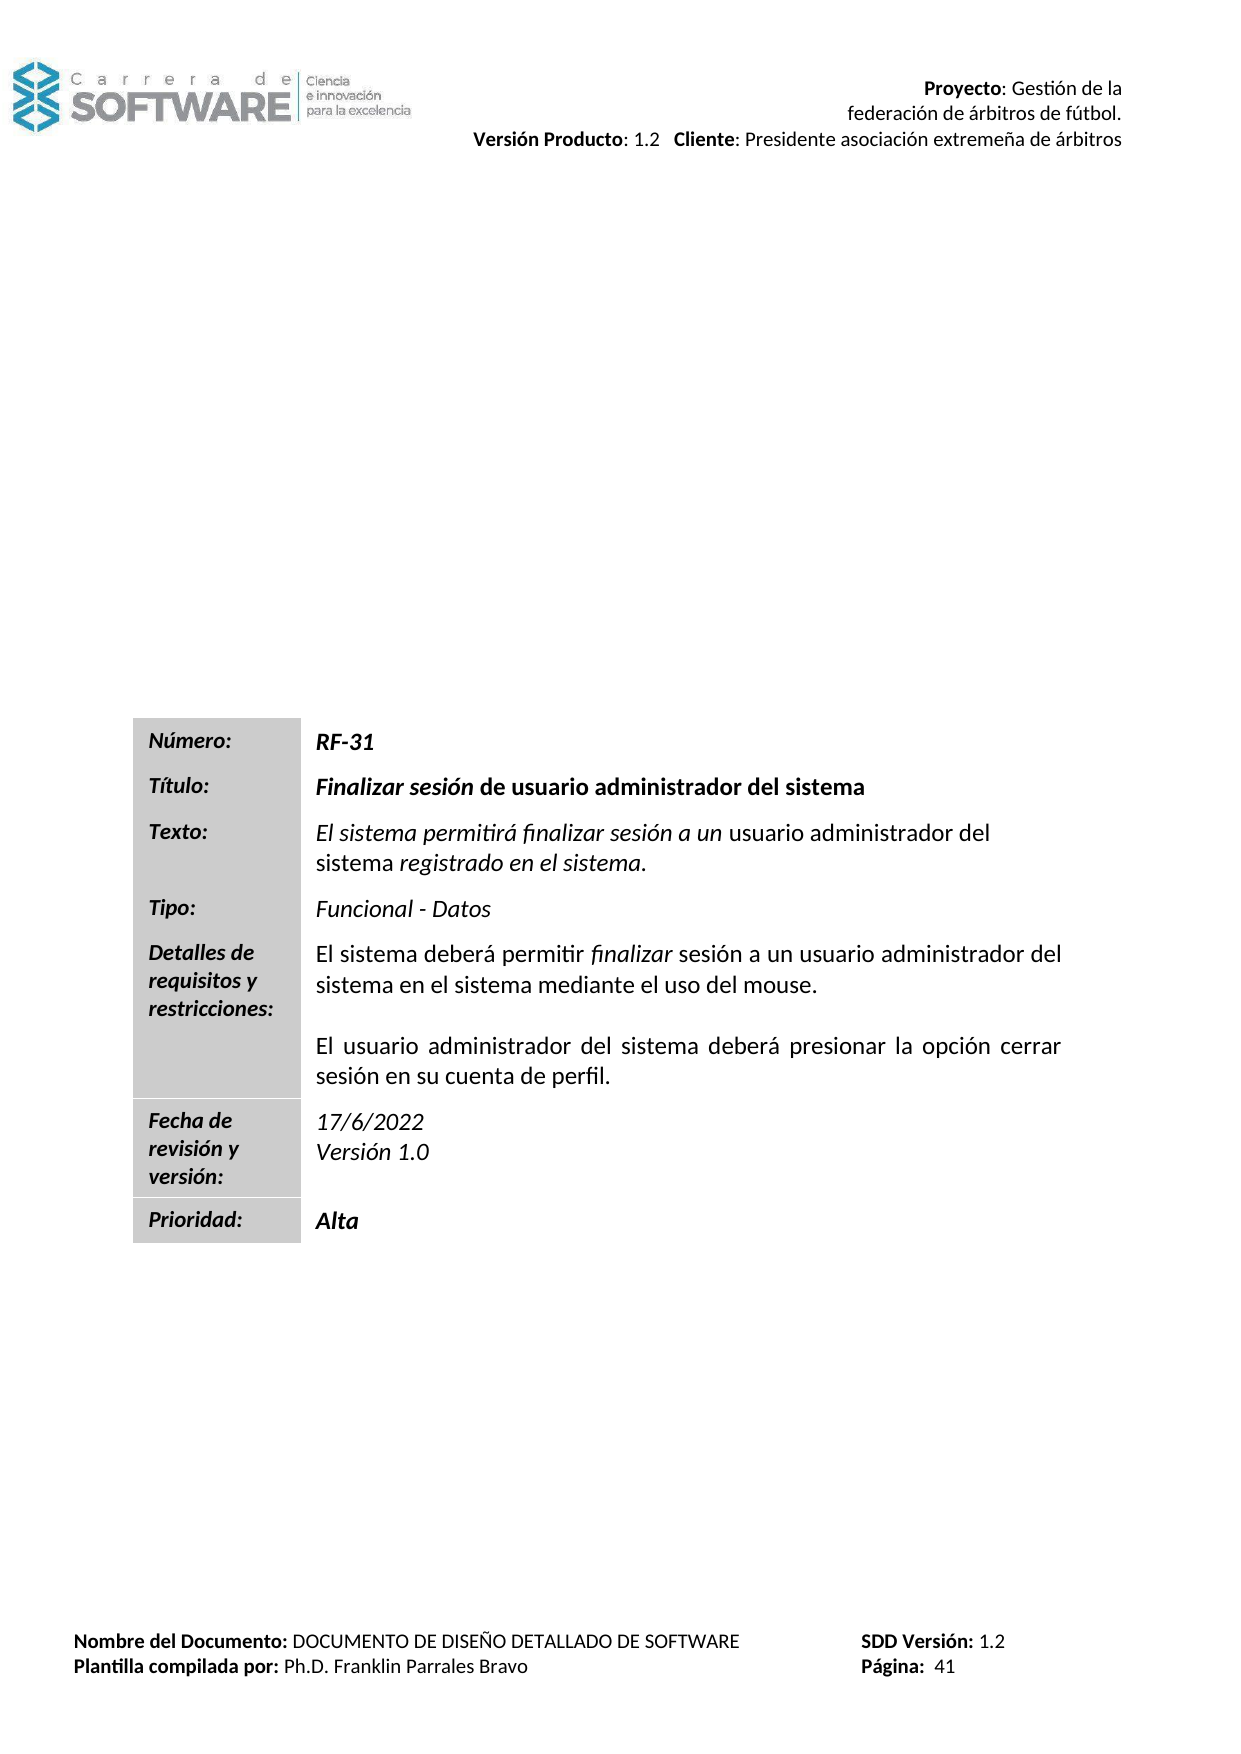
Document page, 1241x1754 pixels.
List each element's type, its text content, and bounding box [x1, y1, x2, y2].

table_cell Prioridad: [133, 1198, 301, 1243]
table_cell Fecha de revisión y versión: [133, 1099, 301, 1197]
table_cell Funcional - Datos [301, 885, 1077, 931]
table_cell Tipo: [133, 885, 301, 931]
table_cell El sistema deberá permitir finalizar sesión a un usuario administrador del sistema en el sistema mediante el uso del mouse. El usuario administrador del sistema deberá presionar la opción cerrar sesión en su cuenta de perfil. [301, 931, 1077, 1098]
table_cell El sistema permitirá finalizar sesión a un usuario administrador del sistema registrado en el sistema. [301, 809, 1077, 885]
table_cell 17/6/2022 Versión 1.0 [301, 1099, 1077, 1197]
table_cell Texto: [133, 809, 301, 885]
picture [2, 46, 417, 154]
table_header RF-31 [301, 718, 1077, 764]
table_cell Alta [301, 1198, 1077, 1243]
table_cell Detalles de requisitos y restricciones: [133, 931, 301, 1098]
table_cell Título: [133, 764, 301, 809]
table_cell Finalizar sesión de usuario administrador del sistema [301, 764, 1077, 809]
table_header Número: [133, 718, 301, 764]
